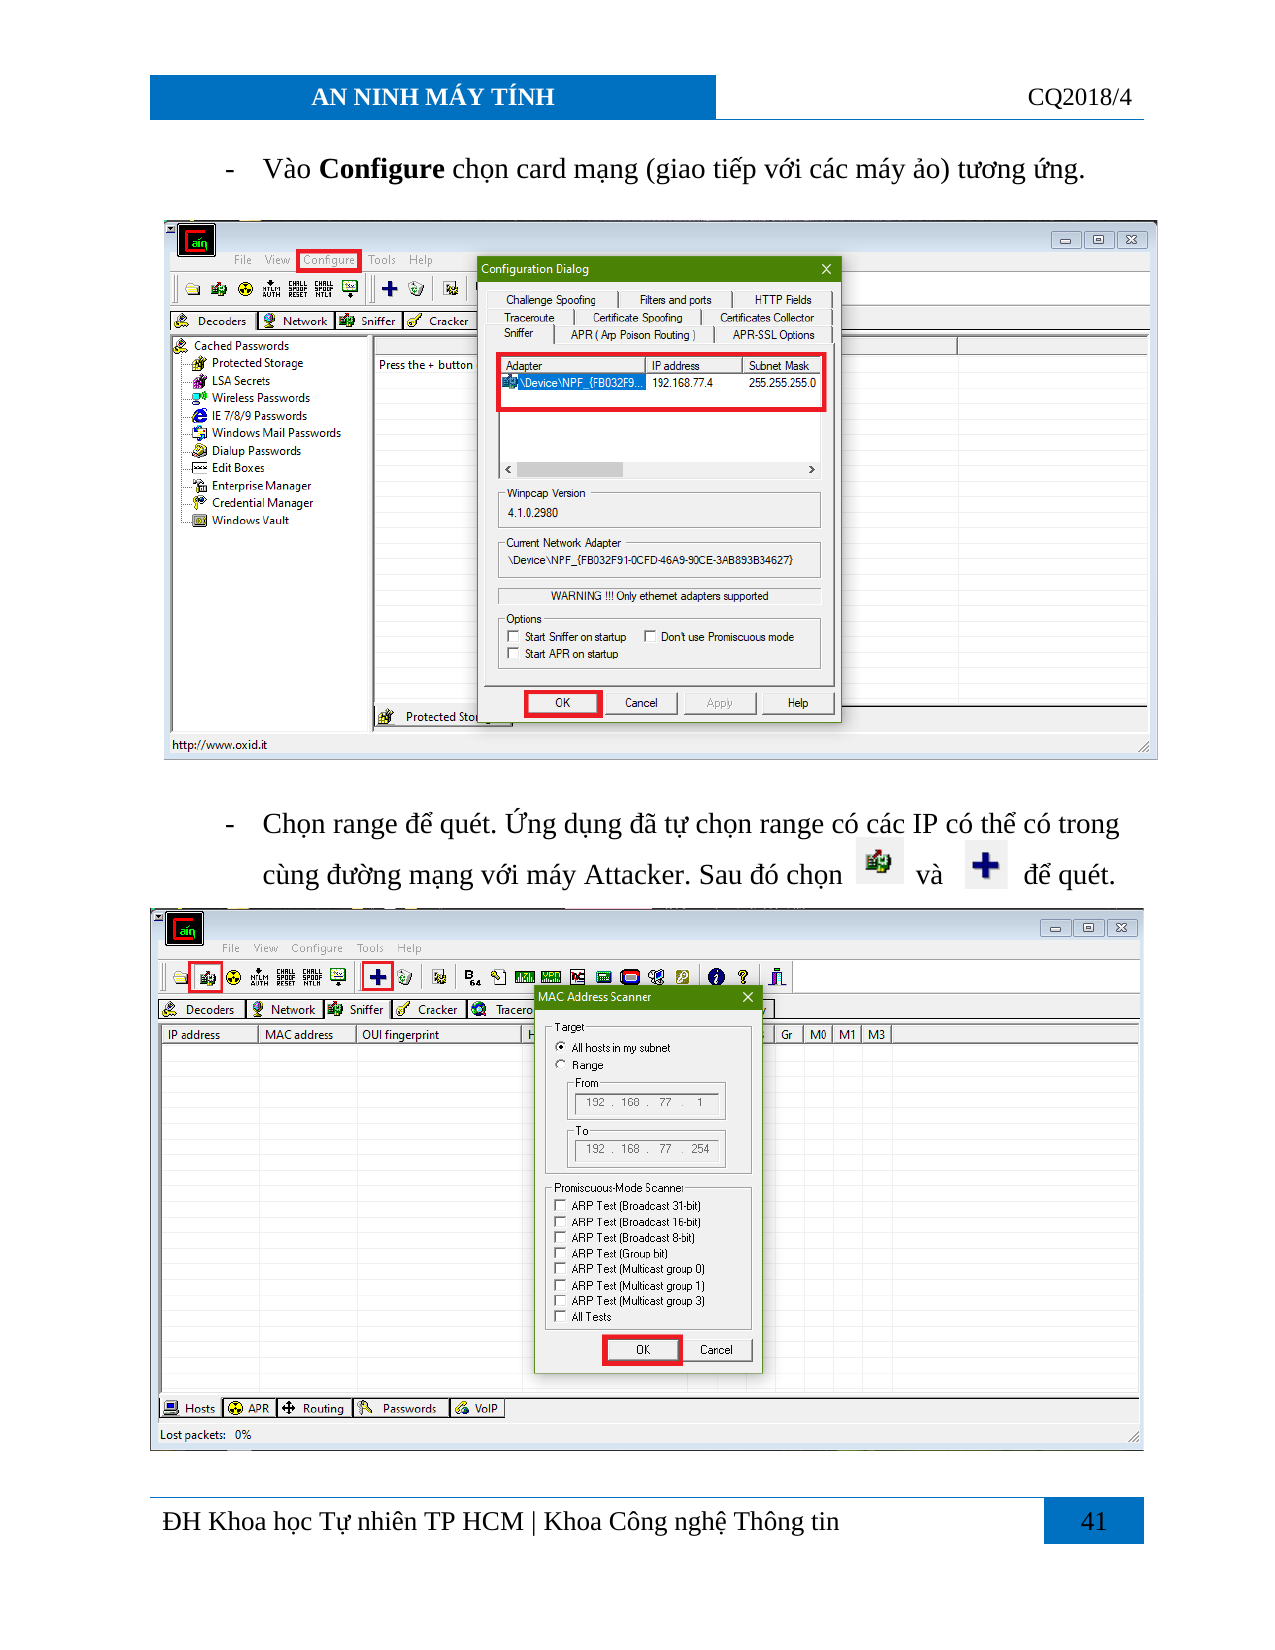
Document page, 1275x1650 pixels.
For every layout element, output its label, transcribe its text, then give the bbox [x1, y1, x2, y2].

list Chọn range để quét. Ứng dụng đã tự chọn range có các IP có thể có trong cùng đường mạng với máy Attacker. Sau đó chọn và để quét. [225, 807, 1144, 891]
picture [150, 908, 1144, 1451]
picture [164, 220, 1158, 760]
list Vào Configure chọn card mạng (giao tiếp với các máy ảo) tương ứng. [225, 151, 1144, 184]
